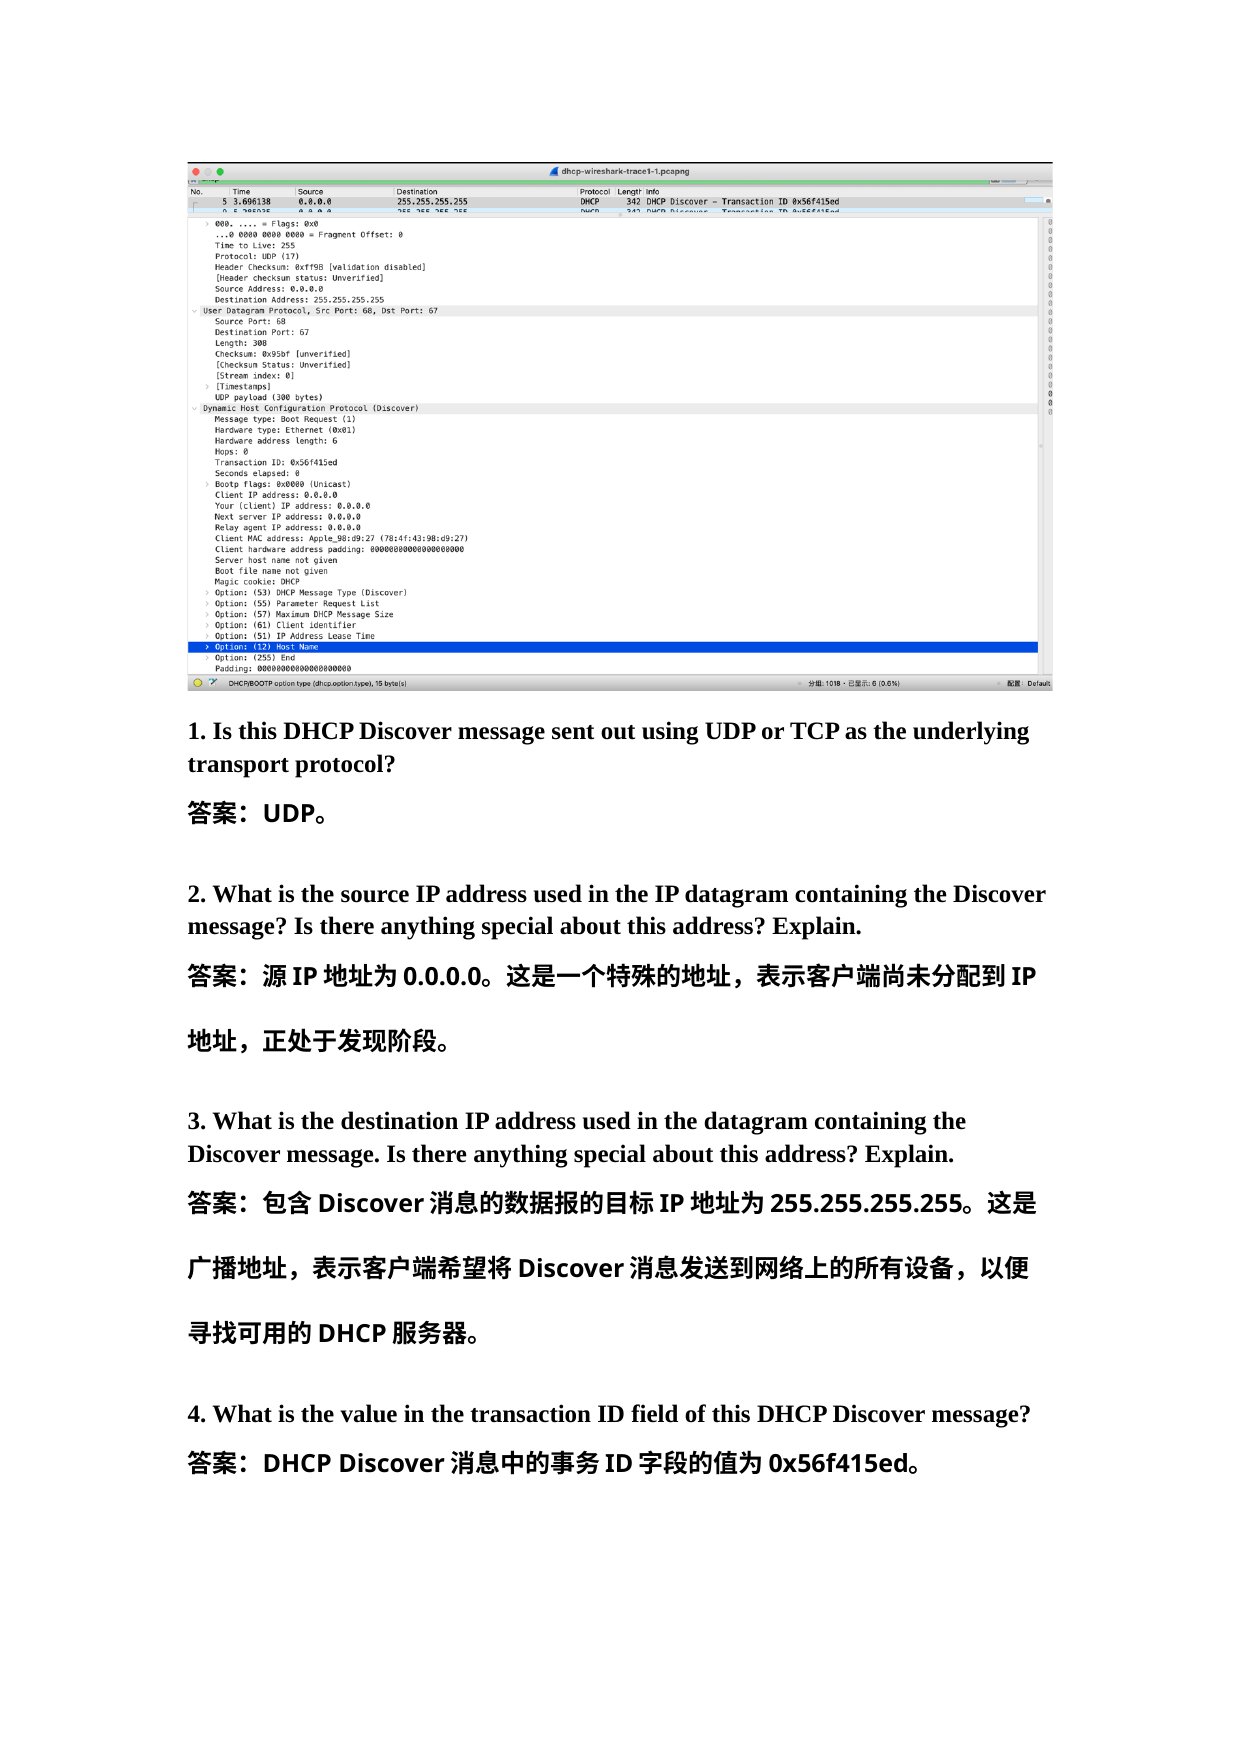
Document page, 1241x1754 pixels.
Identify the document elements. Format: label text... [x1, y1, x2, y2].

text 3. What is the destination IP address used in the datagram containing the Discover message. Is there anything special about this address? Explain. [187, 1104, 1053, 1169]
text 2. What is the source IP address used in the IP datagram containing the Discover message? Is there anything special about this address? Explain. [187, 877, 1053, 942]
text 答案：DHCP Discover消息中的事务ID字段的值为0x56f415ed。 [187, 1429, 1053, 1494]
text 4. What is the value in the transaction ID field of this DHCP Discover message? [187, 1397, 1053, 1429]
text 答案：UDP。 [187, 779, 1053, 844]
text 1. Is this DHCP Discover message sent out using UDP or TCP as the underlying transport protocol? [187, 714, 1053, 779]
picture [187, 162, 1053, 691]
text 答案：源IP地址为0.0.0.0。这是一个特殊的地址，表示客户端尚未分配到IP地址，正处于发现阶段。 [187, 942, 1053, 1072]
text 答案：包含Discover消息的数据报的目标IP地址为255.255.255.255。这是广播地址，表示客户端希望将Discover消息发送到网络上的所有设备，以便寻找可用的DHCP服务器。 [187, 1169, 1053, 1364]
